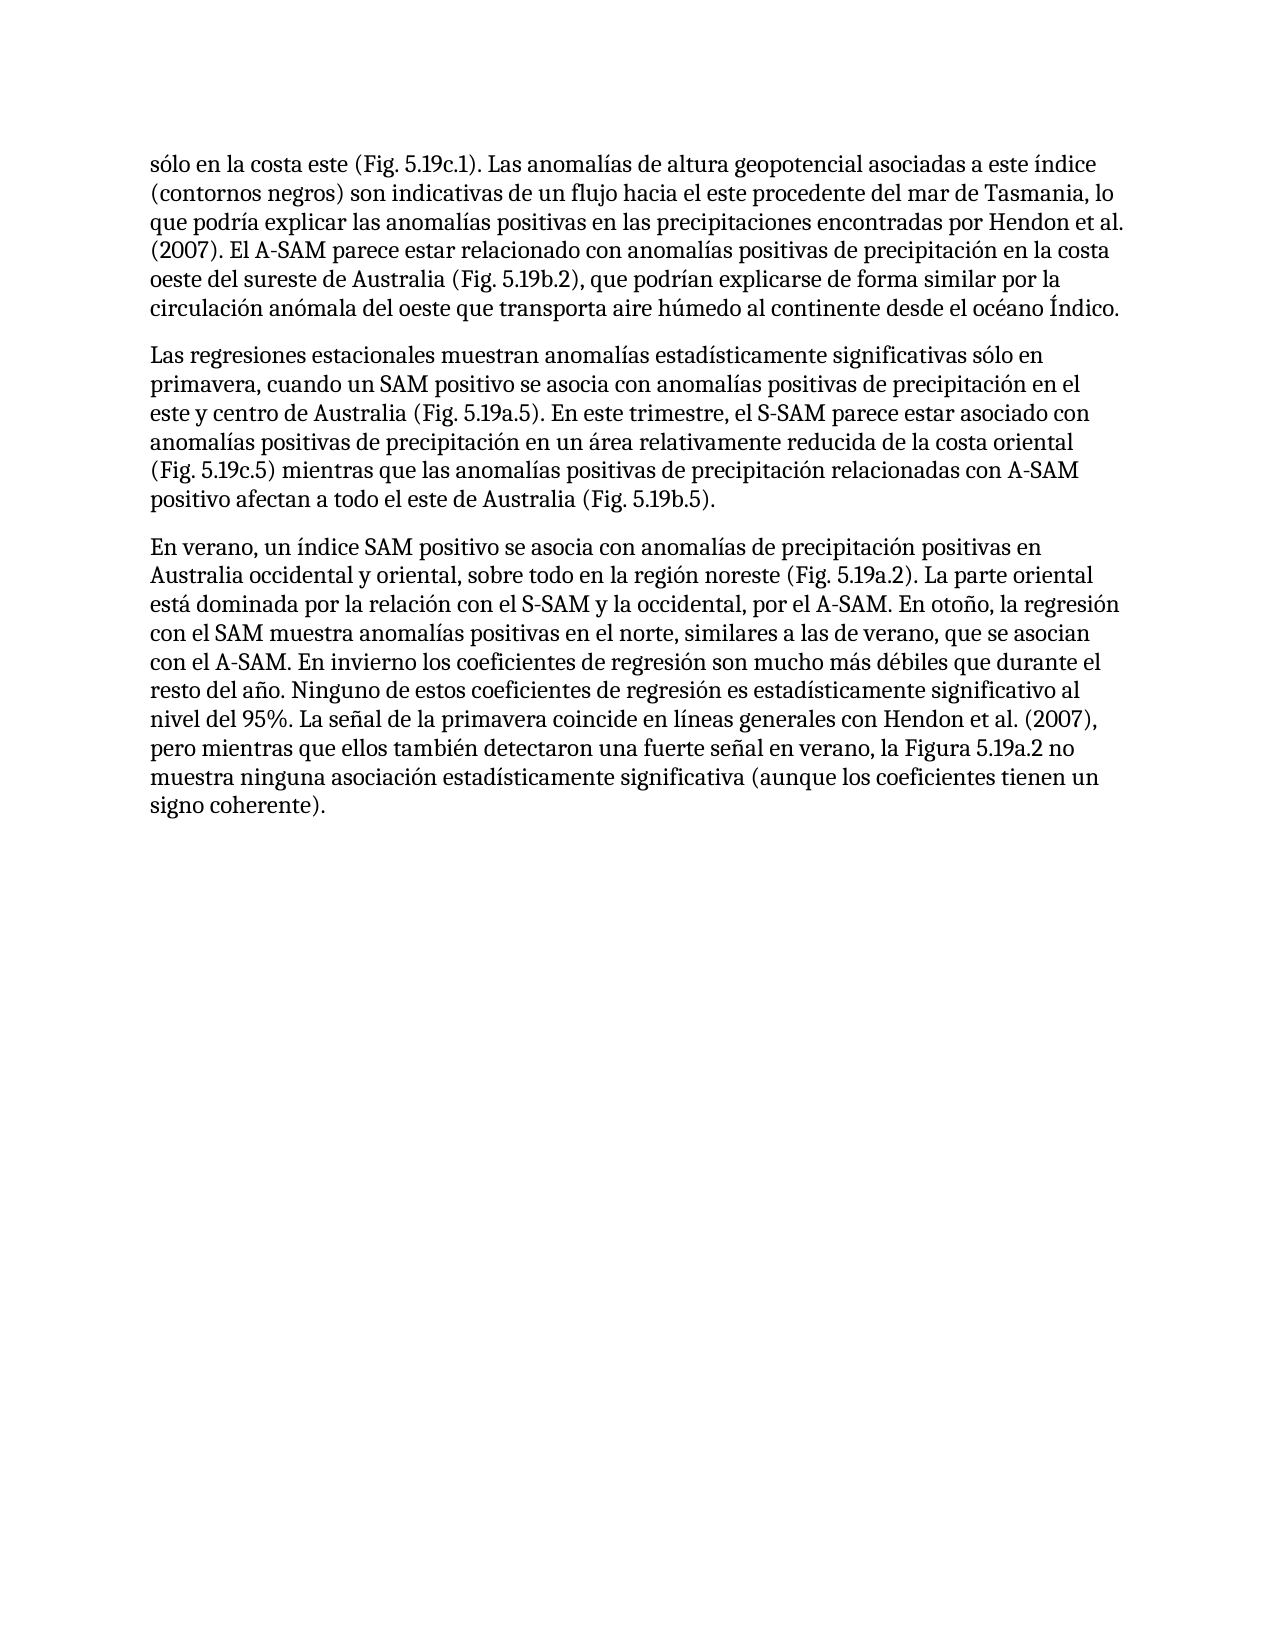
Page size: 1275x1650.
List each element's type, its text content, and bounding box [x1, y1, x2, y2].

text En verano, un índice SAM positivo se asocia con anomalías de precipitación positivas en Australia occidental y oriental, sobre todo en la región noreste (Fig. 5.19a.2). La parte oriental está dominada por la relación con el S-SAM y la occidental, por el A-SAM. En otoño, la regresión con el SAM muestra anomalías positivas en el norte, similares a las de verano, que se asocian con el A-SAM. En invierno los coeficientes de regresión son mucho más débiles que durante el resto del año. Ninguno de estos coeficientes de regresión es estadísticamente significativo al nivel del 95%. La señal de la primavera coincide en líneas generales con Hendon et al. (2007), pero mientras que ellos también detectaron una fuerte señal en verano, la Figura 5.19a.2 no muestra ninguna asociación estadísticamente significativa (aunque los coeficientes tienen un signo coherente). [150, 532, 1125, 820]
text Las regresiones estacionales muestran anomalías estadísticamente significativas sólo en primavera, cuando un SAM positivo se asocia con anomalías positivas de precipitación en el este y centro de Australia (Fig. 5.19a.5). En este trimestre, el S-SAM parece estar asociado con anomalías positivas de precipitación en un área relativamente reducida de la costa oriental (Fig. 5.19c.5) mientras que las anomalías positivas de precipitación relacionadas con A-SAM positivo afectan a todo el este de Australia (Fig. 5.19b.5). [150, 341, 1125, 514]
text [150, 150, 1125, 322]
